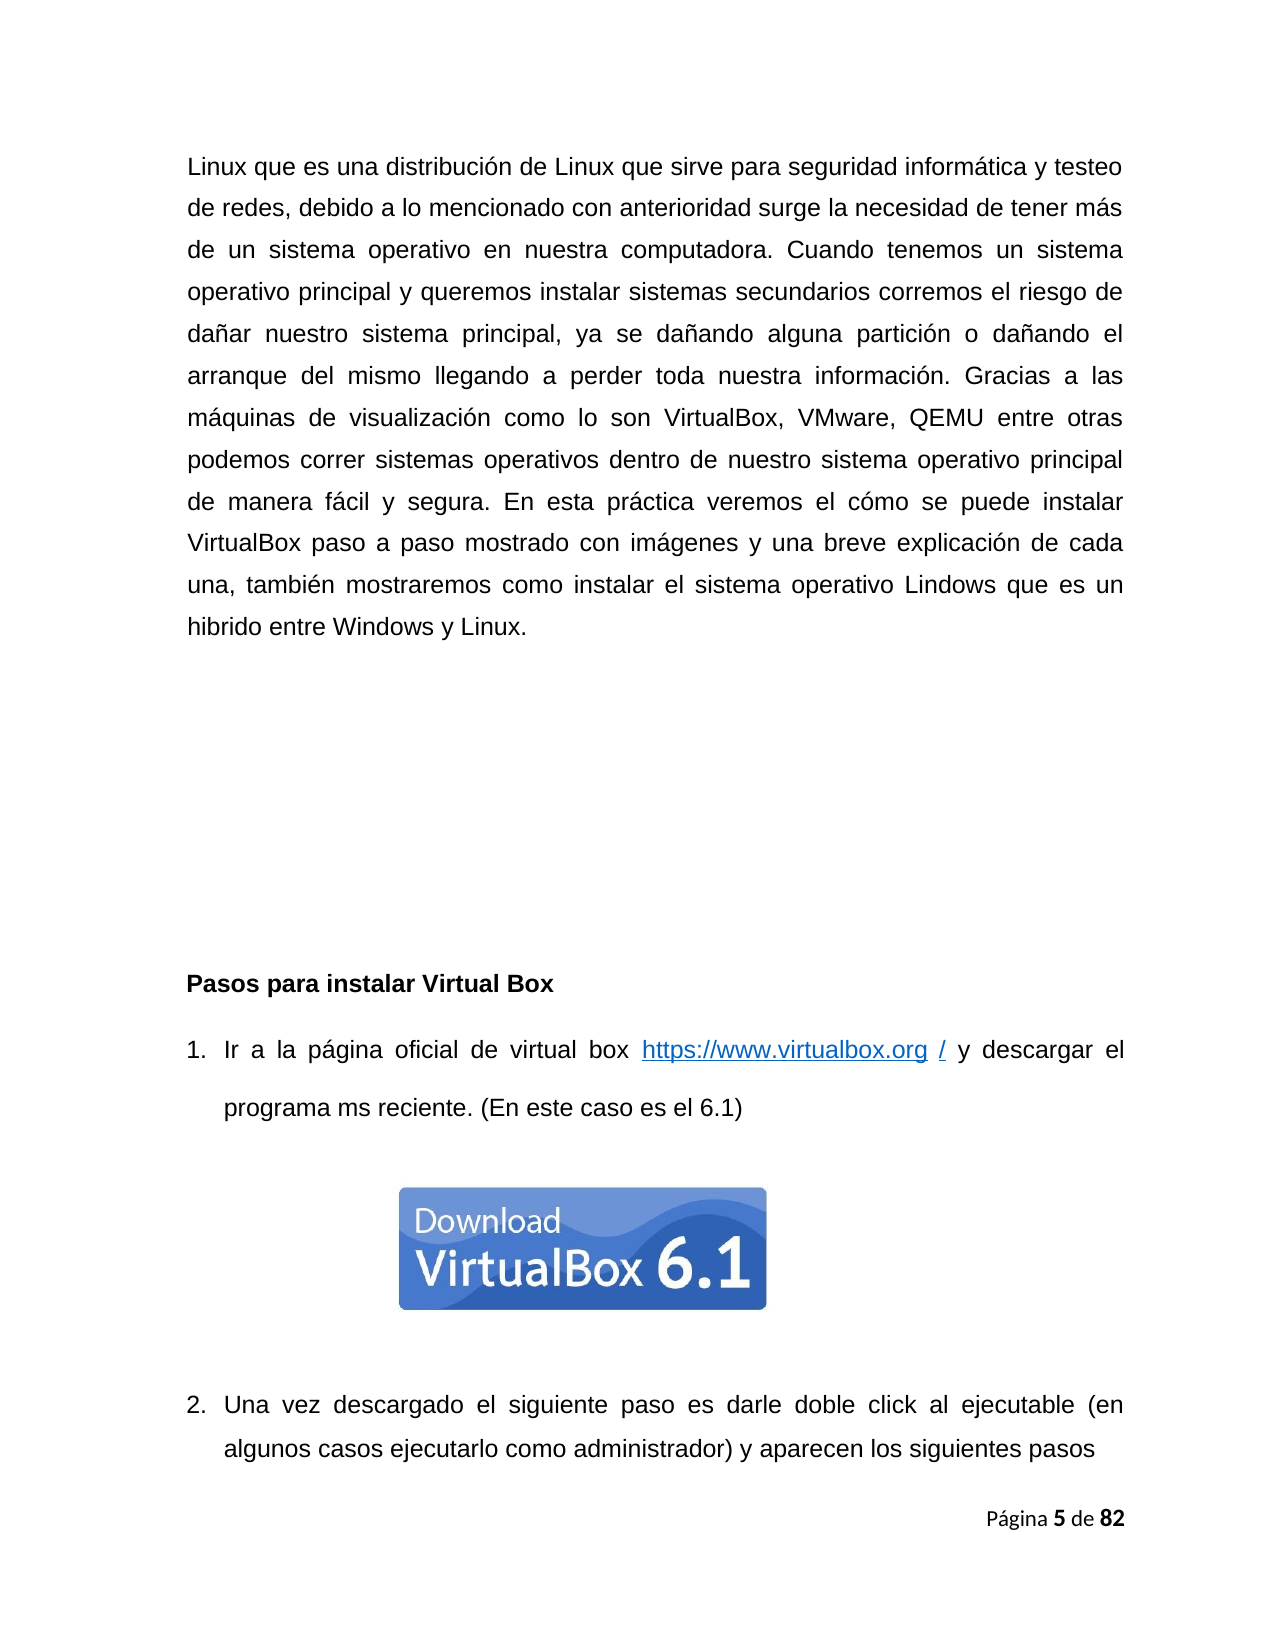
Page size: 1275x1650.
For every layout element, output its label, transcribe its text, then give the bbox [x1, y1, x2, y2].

list Ir a la página oficial de virtual box https://www.virtualbox.org​ / y descargar el programa ms reciente. (En este caso es el 6.1) [186, 1035, 1125, 1122]
list Una vez descargado el siguiente paso es darle doble click al ejecutable (en algunos casos ejecutarlo como administrador) y aparecen los siguientes pasos [186, 1389, 1125, 1463]
subtitle Pasos para instalar Virtual Box [186, 969, 1122, 998]
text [186, 152, 1125, 641]
picture [392, 1183, 769, 1313]
